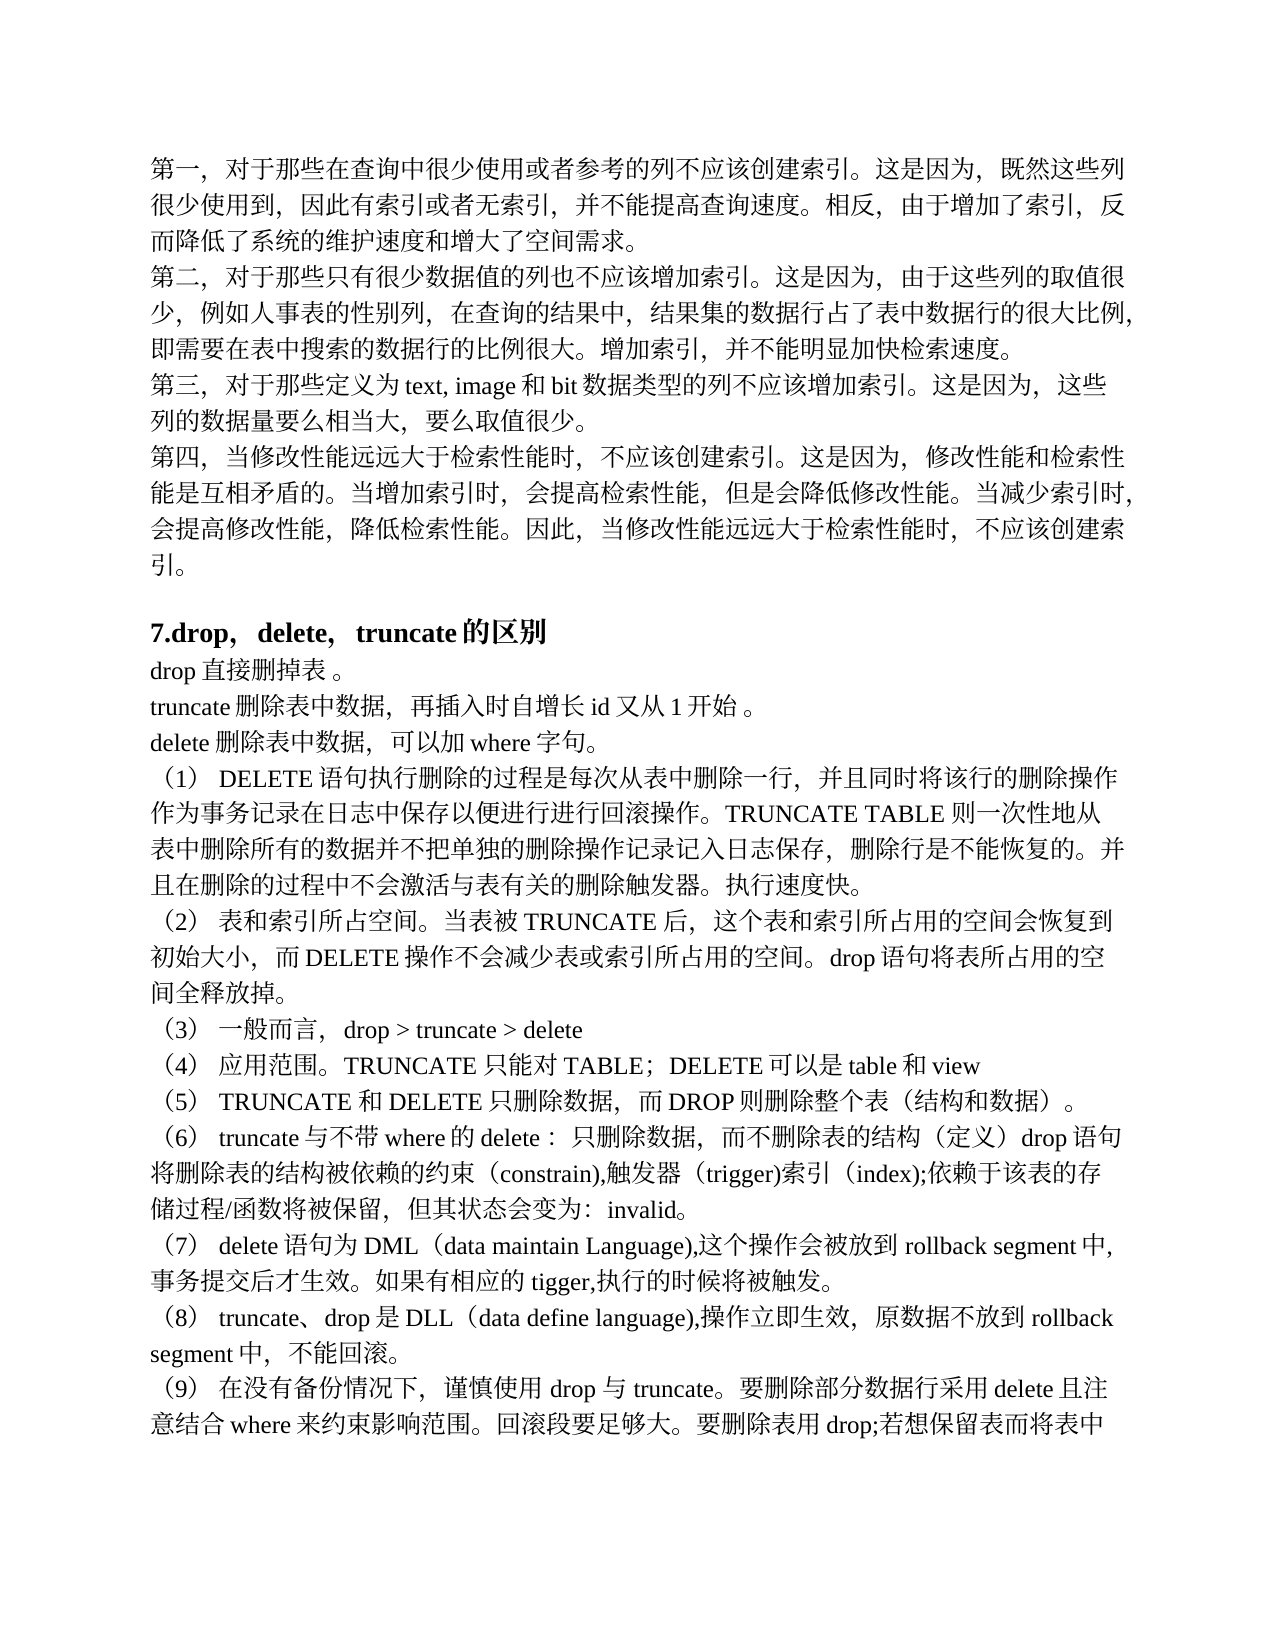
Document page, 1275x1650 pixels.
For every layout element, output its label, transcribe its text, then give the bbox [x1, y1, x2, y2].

text （4） 应用范围。TRUNCATE 只能对TABLE；DELETE可以是table和view [150, 1046, 1125, 1082]
text 第一，对于那些在查询中很少使用或者参考的列不应该创建索引。这是因为，既然这些列很少使用到，因此有索引或者无索引，并不能提高查询速度。相反，由于增加了索引，反而降低了系统的维护速度和增大了空间需求。 [150, 150, 1125, 258]
text （6） truncate与不带where的delete ：只删除数据，而不删除表的结构（定义）drop语句将删除表的结构被依赖的约束（constrain),触发器（trigger)索引（index);依赖于该表的存储过程/函数将被保留，但其状态会变为：invalid。 [150, 1118, 1125, 1225]
text （2） 表和索引所占空间。当表被TRUNCATE 后，这个表和索引所占用的空间会恢复到初始大小，而DELETE操作不会减少表或索引所占用的空间。drop语句将表所占用的空间全释放掉。 [150, 902, 1125, 1010]
text truncate删除表中数据，再插入时自增长id又从1开始 。 [150, 686, 1125, 722]
text 7.drop，delete，truncate的区别 [150, 610, 1125, 650]
text （5） TRUNCATE 和DELETE只删除数据，而DROP则删除整个表（结构和数据）。 [150, 1082, 1125, 1118]
text 第三，对于那些定义为text, image和bit数据类型的列不应该增加索引。这是因为，这些列的数据量要么相当大，要么取值很少。 [150, 366, 1125, 437]
text （1） DELETE语句执行删除的过程是每次从表中删除一行，并且同时将该行的删除操作作为事务记录在日志中保存以便进行进行回滚操作。TRUNCATE TABLE 则一次性地从表中删除所有的数据并不把单独的删除操作记录记入日志保存，删除行是不能恢复的。并且在删除的过程中不会激活与表有关的删除触发器。执行速度快。 [150, 758, 1125, 902]
text （7） delete语句为DML（data maintain Language),这个操作会被放到 rollback segment中,事务提交后才生效。如果有相应的 tigger,执行的时候将被触发。 [150, 1225, 1125, 1297]
text 第四，当修改性能远远大于检索性能时，不应该创建索引。这是因为，修改性能和检索性能是互相矛盾的。当增加索引时，会提高检索性能，但是会降低修改性能。当减少索引时，会提高修改性能，降低检索性能。因此，当修改性能远远大于检索性能时，不应该创建索引。 [150, 437, 1125, 581]
text delete删除表中数据，可以加where字句。 [150, 722, 1125, 758]
text 第二，对于那些只有很少数据值的列也不应该增加索引。这是因为，由于这些列的取值很少，例如人事表的性别列，在查询的结果中，结果集的数据行占了表中数据行的很大比例，即需要在表中搜索的数据行的比例很大。增加索引，并不能明显加快检索速度。 [150, 258, 1125, 366]
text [150, 1369, 1125, 1441]
text drop直接删掉表 。 [150, 650, 1125, 686]
text （3） 一般而言，drop > truncate > delete [150, 1010, 1125, 1046]
text （8） truncate、drop是DLL（data define language),操作立即生效，原数据不放到 rollback segment中，不能回滚。 [150, 1297, 1125, 1369]
